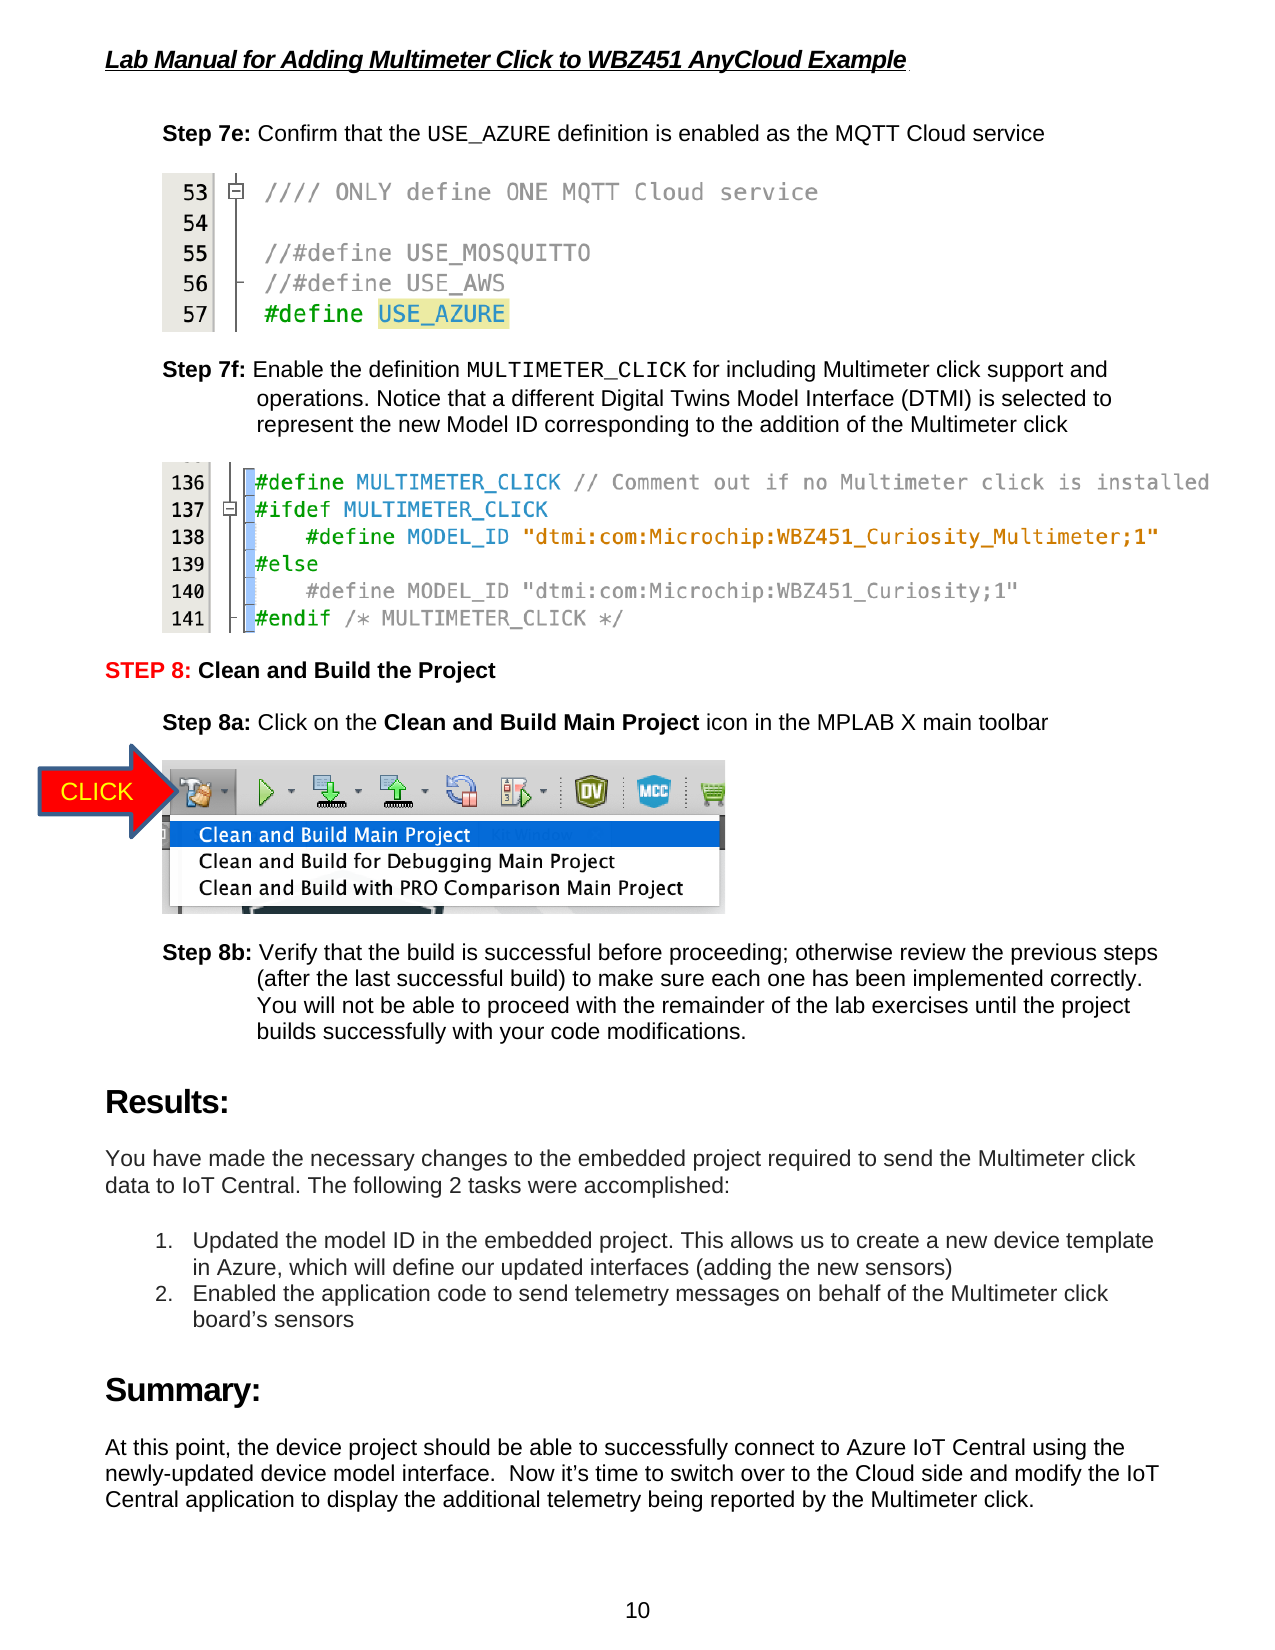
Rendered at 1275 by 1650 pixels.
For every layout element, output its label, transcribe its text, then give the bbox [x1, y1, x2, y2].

list Enabled the application code to send telemetry messages on behalf of the Multimeter click board’s sensors [155, 1280, 1170, 1333]
picture [162, 173, 827, 332]
text Step 7e: Confirm that the USE_AZURE definition is enabled as the MQTT Cloud service [162, 120, 1170, 148]
text You have made the necessary changes to the embedded project required to send the Multimeter click data to IoT Central. The following 2 tasks were accomplished: [105, 1145, 1170, 1198]
text Results: [105, 1082, 421, 1120]
text STEP 8: Clean and Build the Project [105, 657, 1170, 683]
text Summary: [105, 1370, 1170, 1408]
text Step 7f: Enable the definition MULTIMETER_CLICK for including Multimeter click support and operations. Notice that a different Digital Twins Model Interface (DTMI) is selected to represent the new Model ID corresponding to the addition of the Multimeter click [162, 356, 1170, 437]
text At this point, the device project should be able to successfully connect to Azure IoT Central using the newly-updated device model interface. Now it’s time to switch over to the Cloud side and modify the IoT Central application to display the additional telemetry being reported by the Multimeter click. [105, 1433, 1170, 1513]
text Step 8b: Verify that the build is successful before proceeding; otherwise review the previous steps (after the last successful build) to make sure each one has been implemented correctly. You will not be able to proceed with the remainder of the lab exercises until the project builds successfully with your code modifications. [162, 939, 1170, 1044]
picture [162, 760, 726, 914]
text Step 8a: Click on the Clean and Build Main Project icon in the MPLAB X main toolbar [162, 708, 1170, 735]
picture [162, 462, 1224, 633]
list Updated the model ID in the embedded project. This allows us to create a new device template in Azure, which will define our updated interfaces (adding the new sensors) [155, 1227, 1170, 1280]
